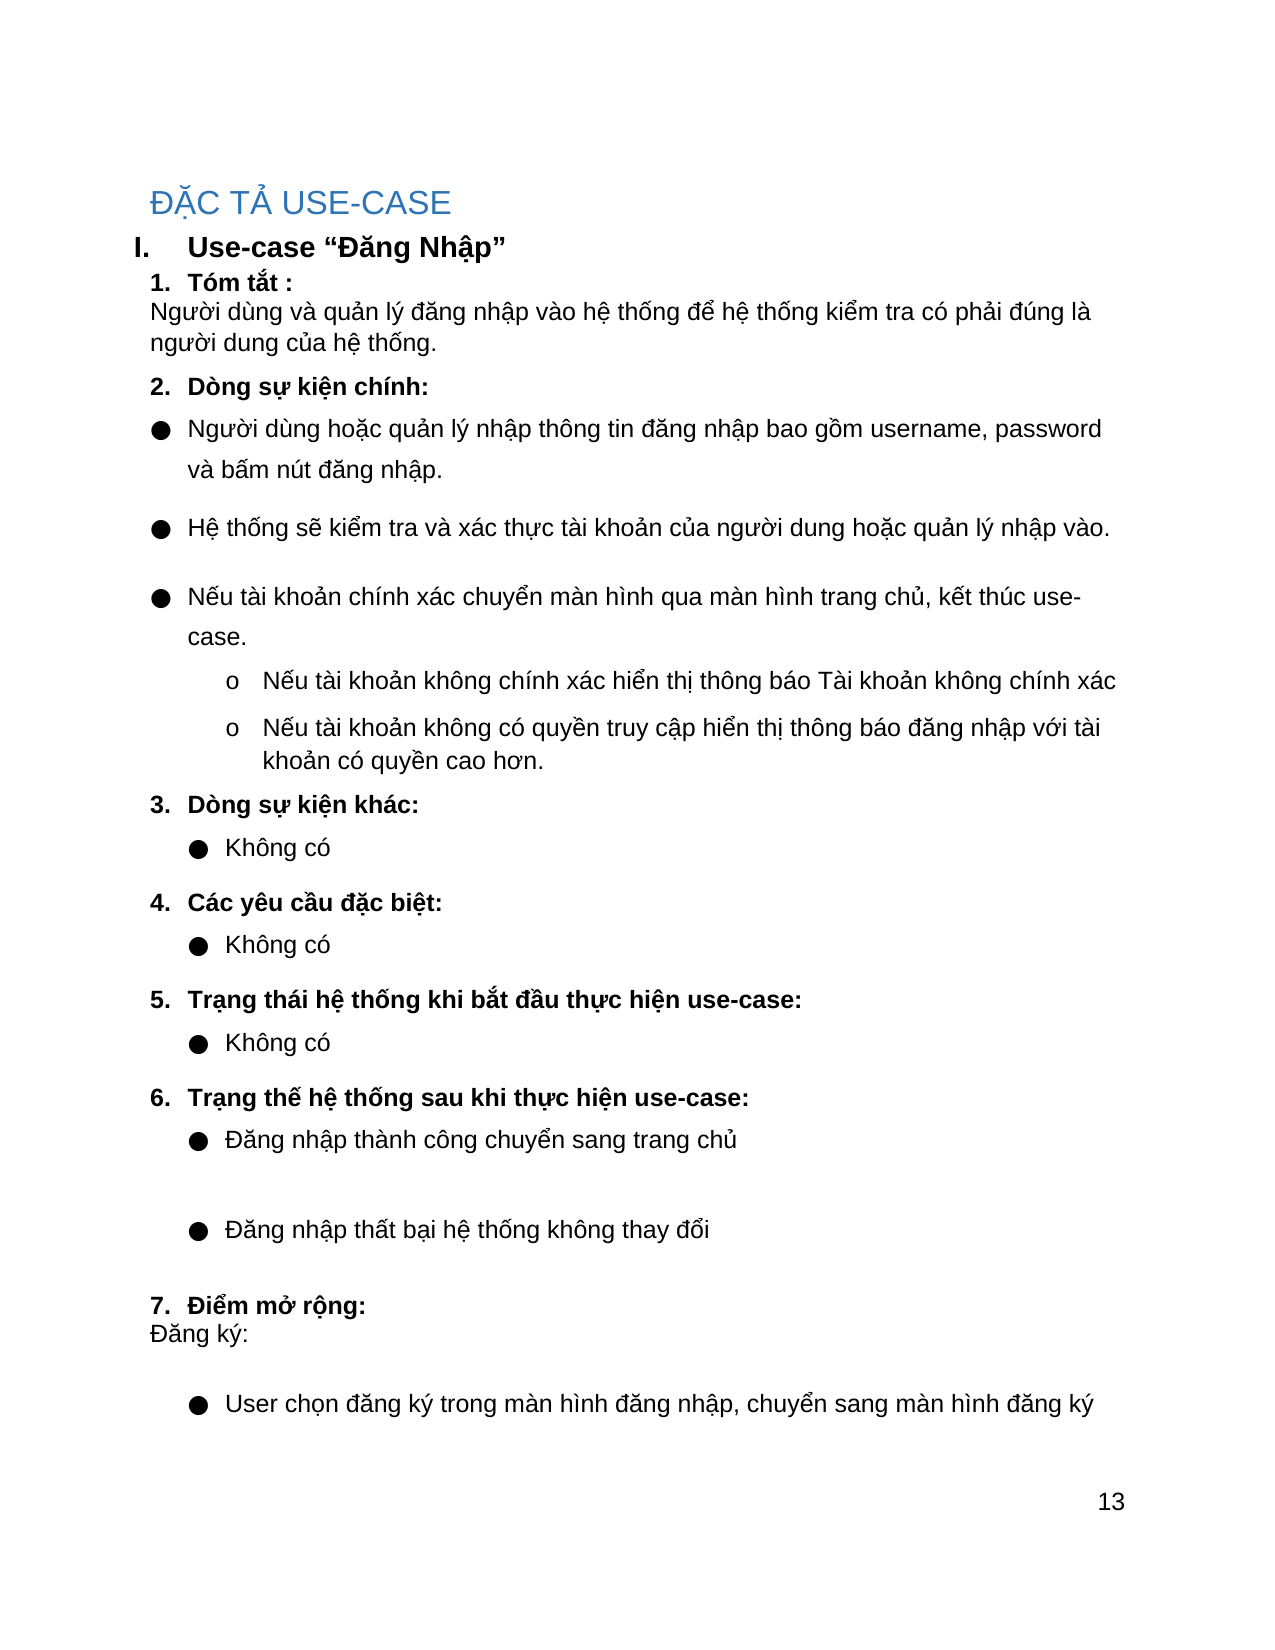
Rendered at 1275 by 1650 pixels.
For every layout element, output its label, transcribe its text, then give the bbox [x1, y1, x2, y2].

subtitle Điểm mở rộng: [150, 1291, 1125, 1319]
text Đăng ký: [150, 1319, 1125, 1348]
list Không có [187, 1014, 1125, 1066]
list Nếu tài khoản không chính xác hiển thị thông báo Tài khoản không chính xác [225, 666, 1125, 697]
subtitle Dòng sự kiện chính: [150, 372, 1125, 401]
list Hệ thống sẽ kiểm tra và xác thực tài khoản của người dung hoặc quản lý nhập vào. [150, 499, 1125, 550]
text Người dùng và quản lý đăng nhập vào hệ thống để hệ thống kiểm tra có phải đúng là người dung của hệ thống. [150, 297, 1125, 357]
subtitle ĐẶC TẢ USE-CASE [150, 183, 1125, 222]
list Người dùng hoặc quản lý nhập thông tin đăng nhập bao gồm username, password và bấm nút đăng nhập. [150, 401, 1125, 484]
list User chọn đăng ký trong màn hình đăng nhập, chuyển sang màn hình đăng ký [187, 1375, 1125, 1426]
subtitle Trạng thái hệ thống khi bắt đầu thực hiện use-case: [150, 986, 1125, 1014]
list Đăng nhập thành công chuyển sang trang chủ [187, 1112, 1125, 1163]
list Không có [187, 819, 1125, 870]
subtitle Các yêu cầu đặc biệt: [150, 888, 1125, 917]
subtitle Tóm tắt : [150, 268, 1125, 297]
list Nếu tài khoản không có quyền truy cập hiển thị thông báo đăng nhập với tài khoản có quyền cao hơn. [225, 712, 1125, 775]
list Đăng nhập thất bại hệ thống không thay đổi [187, 1201, 1125, 1252]
list Nếu tài khoản chính xác chuyển màn hình qua màn hình trang chủ, kết thúc use-case. [150, 568, 1125, 651]
subtitle Dòng sự kiện khác: [150, 790, 1125, 819]
subtitle Trạng thế hệ thống sau khi thực hiện use-case: [150, 1083, 1125, 1112]
list Không có [187, 917, 1125, 968]
subtitle Use-case “Đăng Nhập” [150, 230, 1125, 264]
